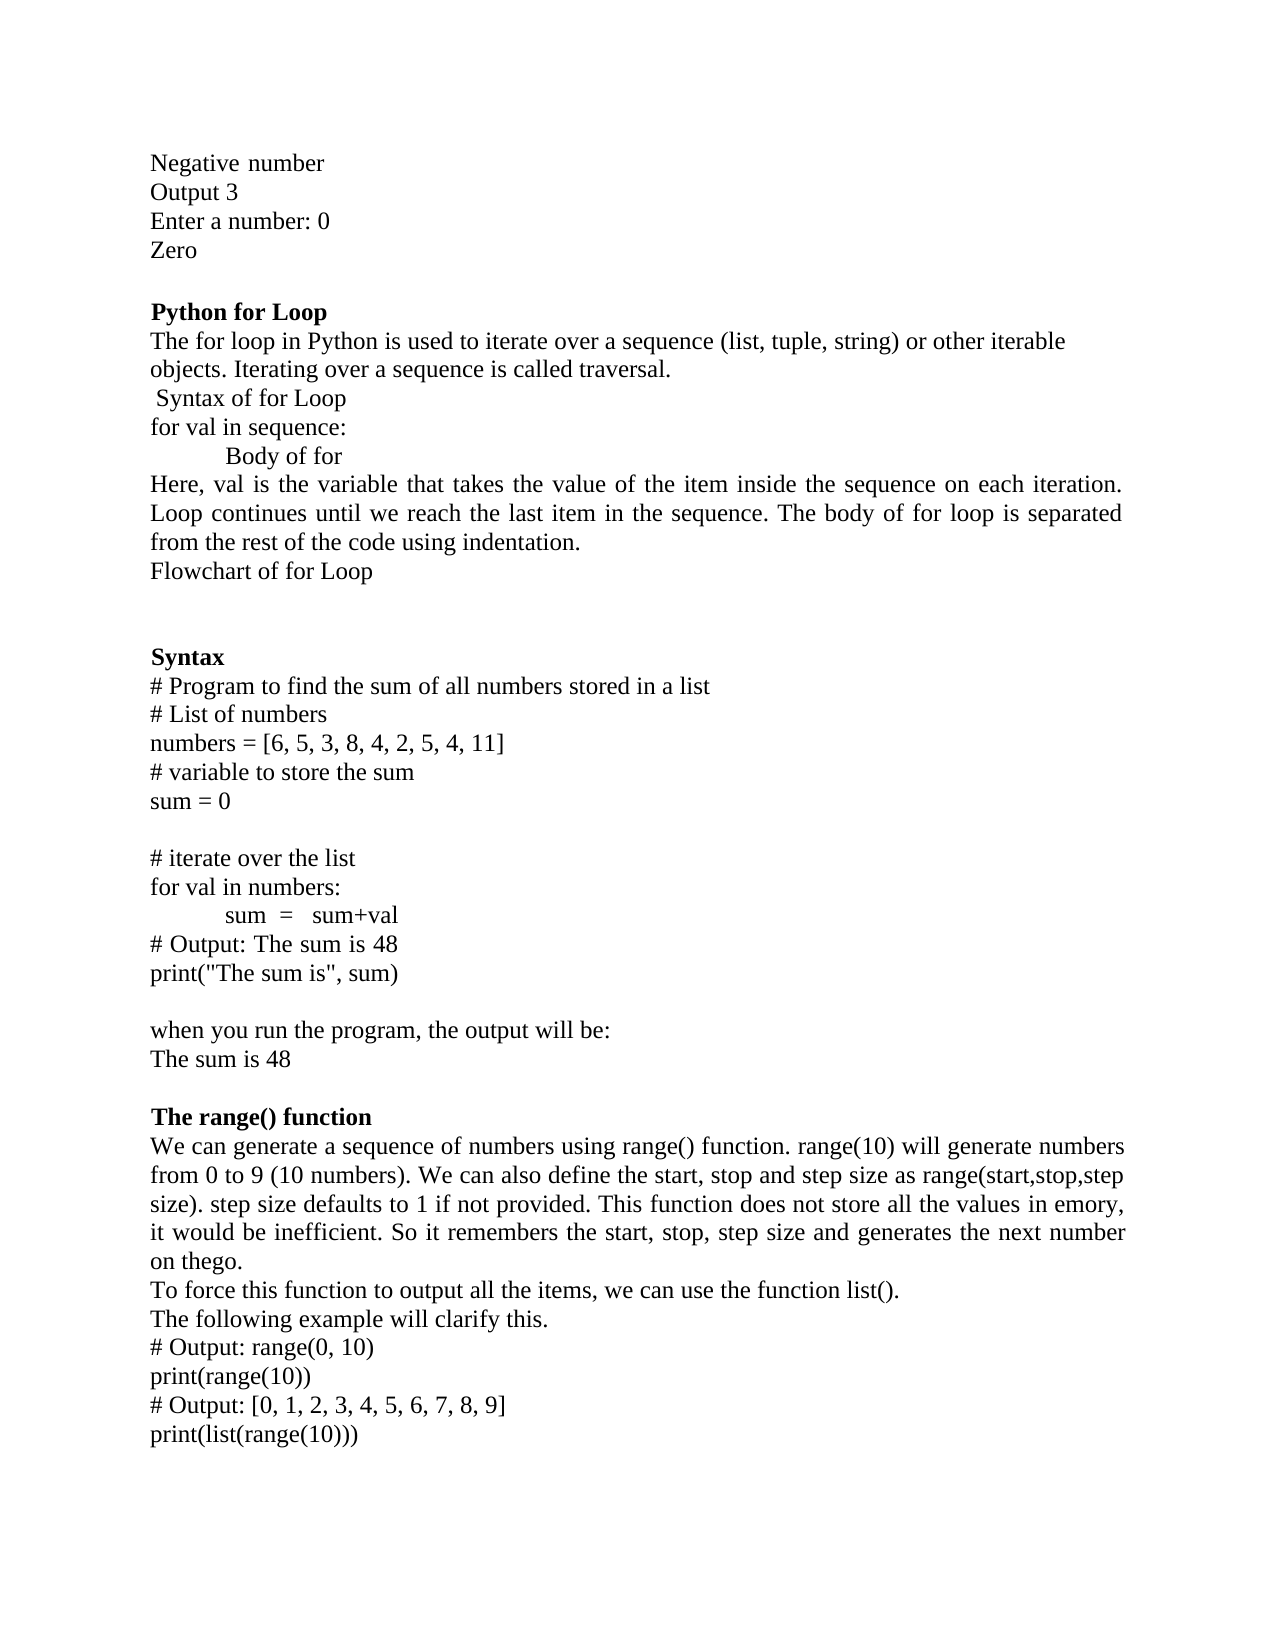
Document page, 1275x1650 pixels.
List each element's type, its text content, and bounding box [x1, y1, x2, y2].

text sum = sum+val # Output: The sum is 48 print("The sum is", sum) [150, 901, 398, 987]
text Here, val is the variable that takes the value of the item inside the sequence on each iteration. Loop continues until we reach the last item in the sequence. The body of for loop is separated from the rest of the code using indentation. [150, 469, 1124, 556]
text # Output: [0, 1, 2, 3, 4, 5, 6, 7, 8, 9] [150, 1390, 1210, 1419]
text Body of for [128, 441, 342, 469]
text The sum is 48 [150, 1044, 1210, 1073]
text when you run the program, the output will be: [150, 1016, 1210, 1044]
text The for loop in Python is used to iterate over a sequence (list, tuple, string) or other iterable objects. Iterating over a sequence is called traversal. [150, 326, 1066, 383]
text Flowchart of for Loop [150, 556, 1210, 584]
subtitle The range() function [151, 1103, 1210, 1131]
text numbers = [6, 5, 3, 8, 4, 2, 5, 4, 11] [150, 728, 1210, 757]
text We can generate a sequence of numbers using range() function. range(10) will generate numbers from 0 to 9 (10 numbers). We can also define the start, stop and step size as range(start,stop,step size). step size defaults to 1 if not provided. This function does not store all the values in emory, it would be inefficient. So it remembers the start, stop, step size and generates the next number on thego. [150, 1131, 1126, 1275]
text # iterate over the list for val in numbers: [150, 843, 356, 901]
text To force this function to output all the items, we can use the function list(). The following example will clarify this. [150, 1275, 901, 1332]
text print(list(range(10))) [150, 1419, 1210, 1447]
subtitle Python for Loop [151, 297, 1210, 326]
text # Program to find the sum of all numbers stored in a list # List of numbers [150, 671, 711, 728]
text Negative number Output 3 [150, 148, 324, 206]
text Syntax of for Loop for val in sequence: [128, 383, 346, 441]
text # Output: range(0, 10) print(range(10)) [150, 1332, 374, 1390]
text Enter a number: 0 Zero [150, 206, 330, 263]
text # variable to store the sum sum = 0 [150, 757, 415, 814]
subtitle Syntax [151, 642, 1210, 671]
